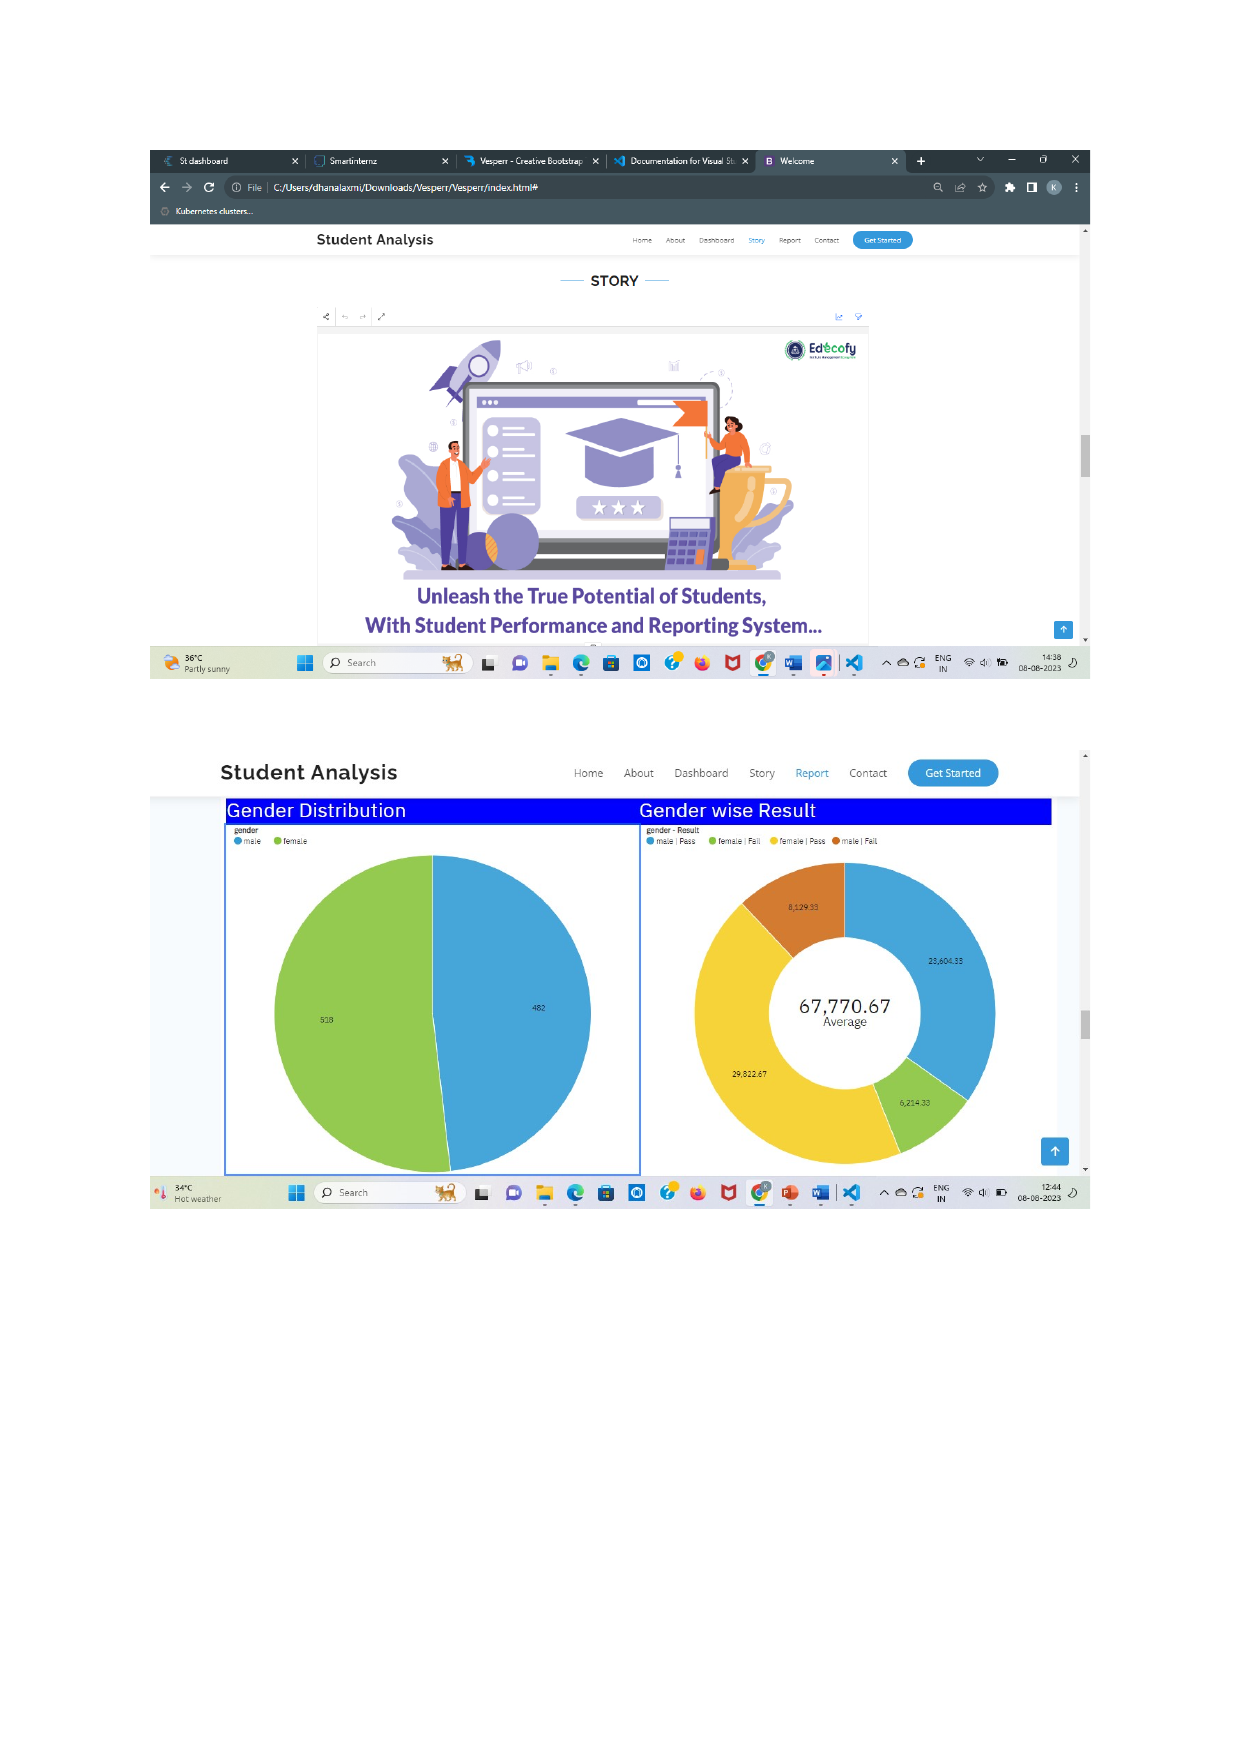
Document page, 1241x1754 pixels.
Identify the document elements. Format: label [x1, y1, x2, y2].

picture [150, 750, 1091, 1209]
picture [150, 150, 1091, 679]
